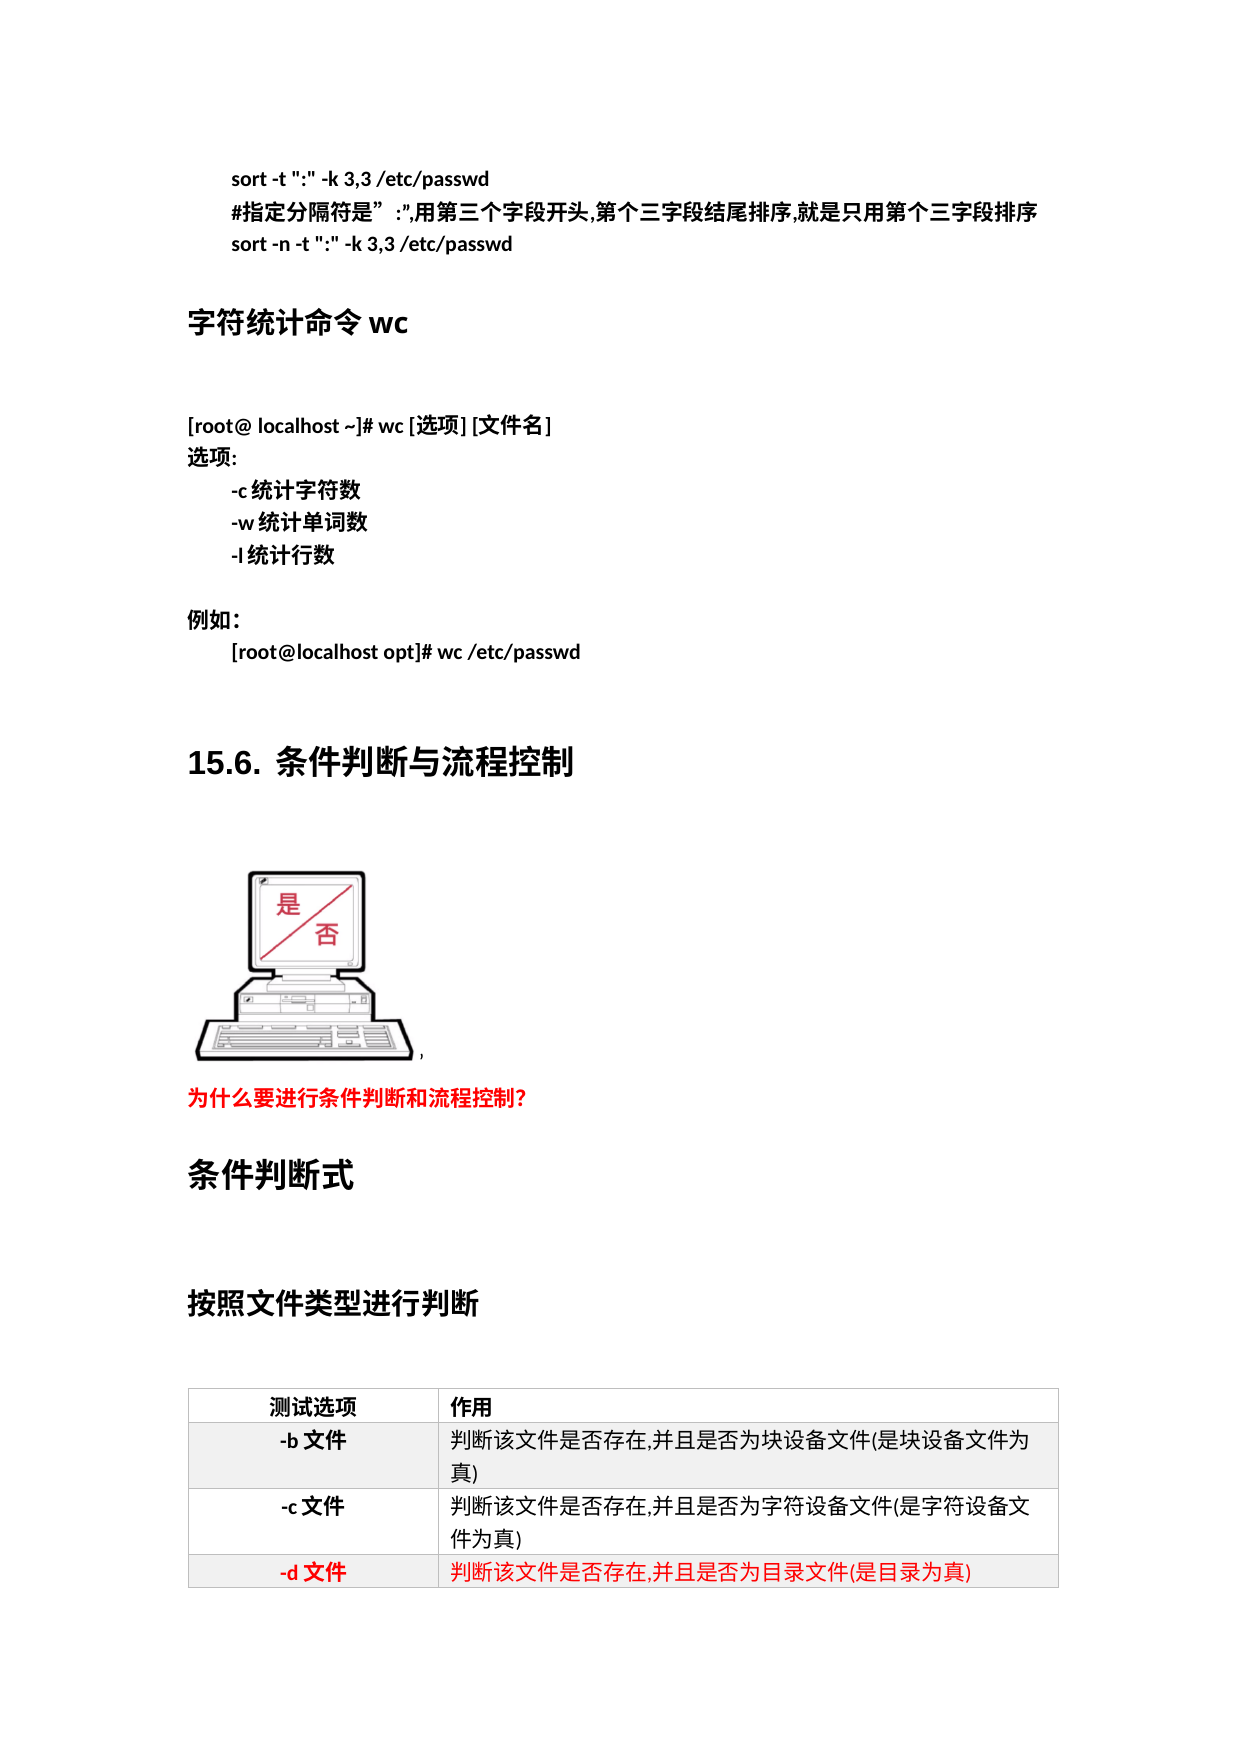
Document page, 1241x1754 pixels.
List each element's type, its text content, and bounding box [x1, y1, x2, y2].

subtitle 字符统计命令wc [187, 289, 1053, 354]
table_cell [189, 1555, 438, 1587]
text [root@ localhost ~]# wc [选项] [文件名] [187, 407, 1053, 440]
text -l统计行数 [231, 537, 1053, 570]
subtitle 按照文件类型进行判断 [187, 1269, 1053, 1334]
text 例如： [187, 602, 1053, 635]
subtitle 条件判断式 [187, 1140, 1053, 1205]
text sort -t ":" -k 3,3 /etc/passwd [231, 162, 1053, 194]
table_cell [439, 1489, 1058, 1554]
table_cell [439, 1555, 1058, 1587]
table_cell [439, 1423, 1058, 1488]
text #指定分隔符是”:”,用第三个字段开头,第个三字段结尾排序,就是只用第个三字段排序 [231, 194, 1053, 227]
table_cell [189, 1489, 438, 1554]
text -c统计字符数 [231, 472, 1053, 505]
text -w统计单词数 [231, 505, 1053, 537]
picture [187, 853, 419, 1065]
text 选项: [187, 440, 1053, 472]
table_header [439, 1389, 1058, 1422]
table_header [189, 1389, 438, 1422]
text 为什么要进行条件判断和流程控制？ [187, 1081, 1053, 1113]
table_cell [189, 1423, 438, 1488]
subtitle 条件判断与流程控制 [187, 727, 1053, 792]
text [root@localhost opt]# wc /etc/passwd [187, 635, 1053, 667]
text ’ [187, 853, 1053, 1081]
text sort -n -t ":" -k 3,3 /etc/passwd [187, 227, 1053, 259]
